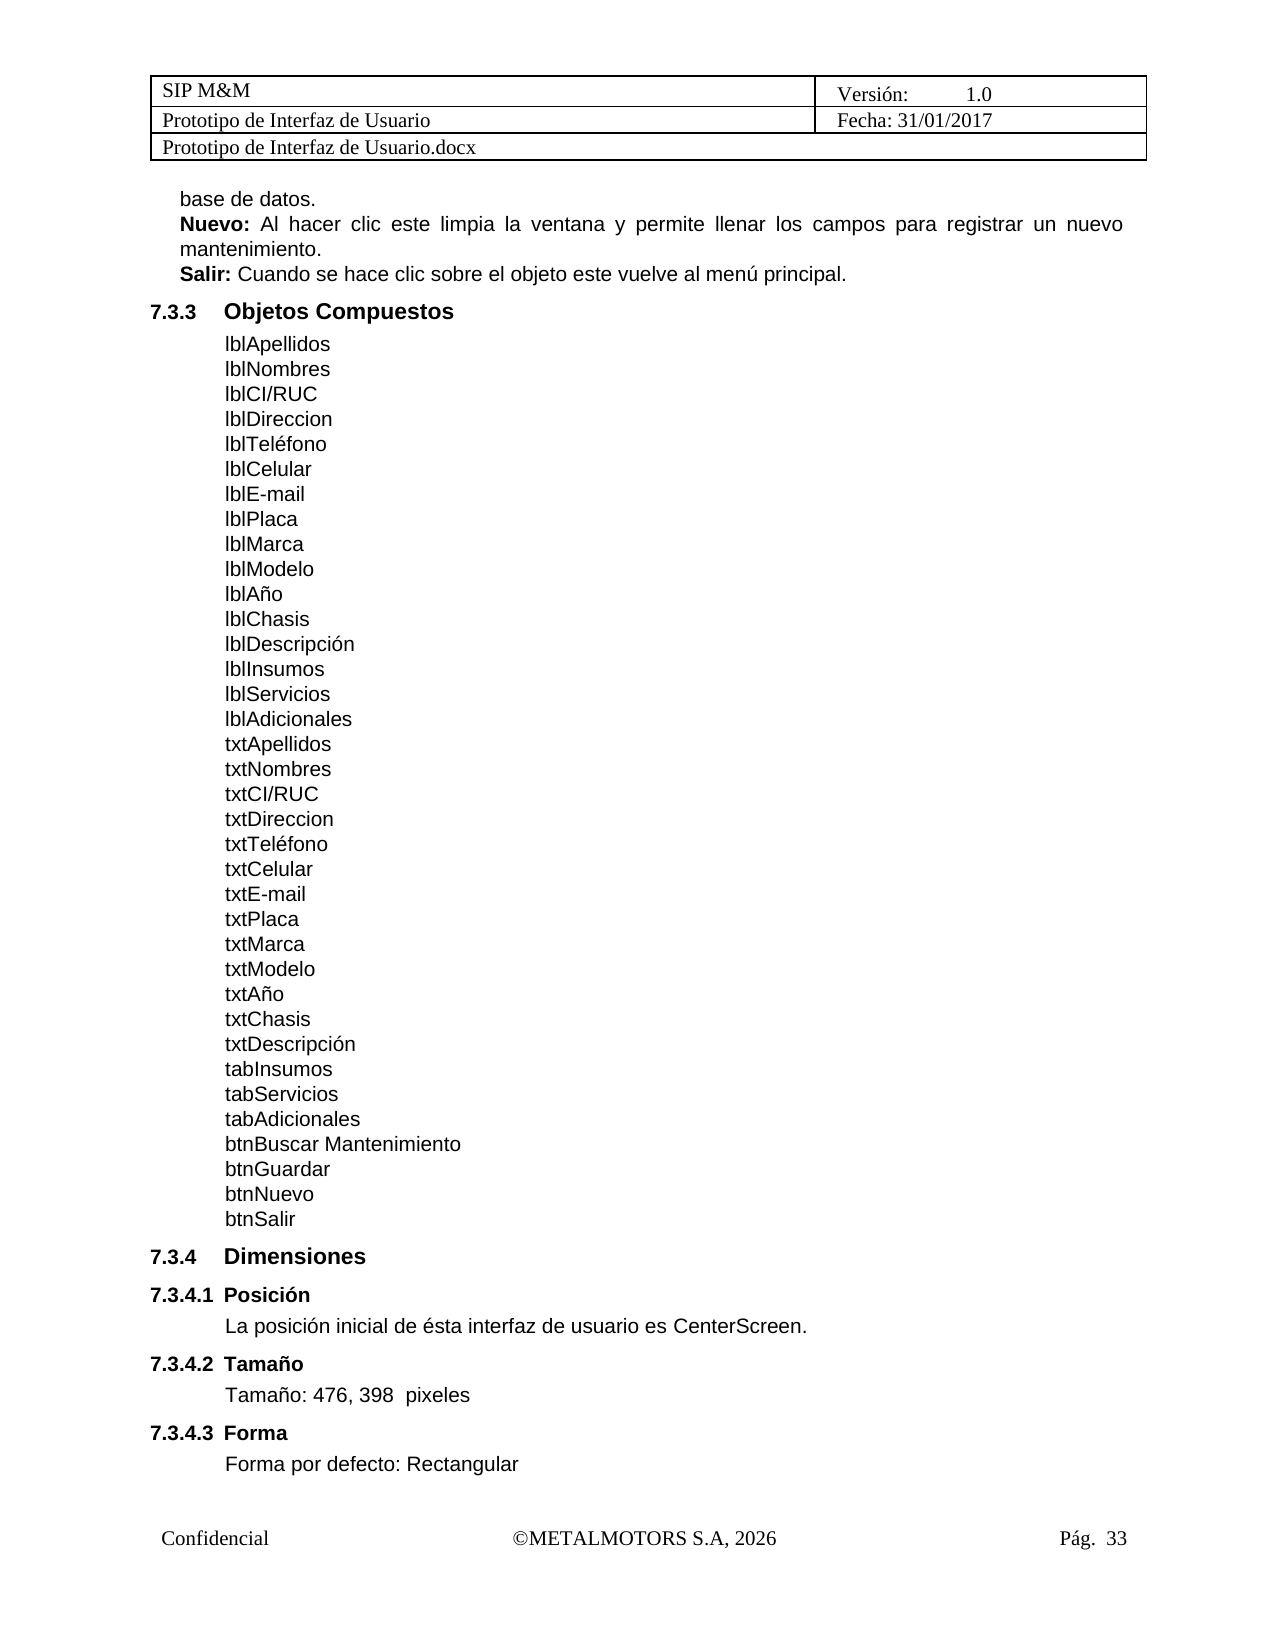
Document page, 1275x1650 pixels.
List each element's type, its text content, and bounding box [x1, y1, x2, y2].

text Forma por defecto: Rectangular [150, 1451, 1125, 1476]
text lblDireccion [225, 406, 1125, 431]
text txtMarca [225, 931, 1125, 956]
text Salir: Cuando se hace clic sobre el objeto este vuelve al menú principal. [150, 260, 1125, 285]
text lblTeléfono [225, 431, 1125, 456]
text txtPlaca [225, 906, 1125, 931]
subtitle Tamaño [150, 1351, 1125, 1376]
text lblMarca [225, 531, 1125, 556]
text btnNuevo [225, 1181, 1125, 1206]
text txtModelo [225, 956, 1125, 981]
text txtApellidos [225, 731, 1125, 756]
text tabAdicionales [225, 1106, 1125, 1131]
subtitle Dimensiones [150, 1243, 1125, 1269]
text lblInsumos [225, 656, 1125, 681]
text txtDescripción [225, 1031, 1125, 1056]
text txtNombres [225, 756, 1125, 781]
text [150, 185, 1125, 210]
text tabServicios [225, 1081, 1125, 1106]
text btnGuardar [225, 1156, 1125, 1181]
text lblCI/RUC [225, 381, 1125, 406]
text btnSalir [225, 1206, 1125, 1231]
text lblDescripción [225, 631, 1125, 656]
text txtAño [225, 981, 1125, 1006]
text lblPlaca [225, 506, 1125, 531]
subtitle Posición [150, 1282, 1125, 1307]
text txtDireccion [225, 806, 1125, 831]
text Nuevo: Al hacer clic este limpia la ventana y permite llenar los campos para registrar un nuevo mantenimiento. [150, 210, 1125, 260]
text Tamaño: 476, 398 pixeles [150, 1382, 1125, 1407]
text tabInsumos [225, 1056, 1125, 1081]
text txtTeléfono [225, 831, 1125, 856]
text lblChasis [225, 606, 1125, 631]
text lblModelo [225, 556, 1125, 581]
text txtE-mail [225, 881, 1125, 906]
text lblApellidos [225, 331, 1125, 356]
text La posición inicial de ésta interfaz de usuario es CenterScreen. [150, 1313, 1125, 1338]
text btnBuscar Mantenimiento [225, 1131, 1125, 1156]
text txtCelular [225, 856, 1125, 881]
text lblAdicionales [225, 706, 1125, 731]
text txtChasis [225, 1006, 1125, 1031]
text lblNombres [225, 356, 1125, 381]
text txtCI/RUC [225, 781, 1125, 806]
text lblE-mail [225, 481, 1125, 506]
text lblCelular [225, 456, 1125, 481]
text lblServicios [225, 681, 1125, 706]
subtitle Forma [150, 1419, 1125, 1444]
text lblAño [225, 581, 1125, 606]
subtitle Objetos Compuestos [150, 298, 1125, 324]
